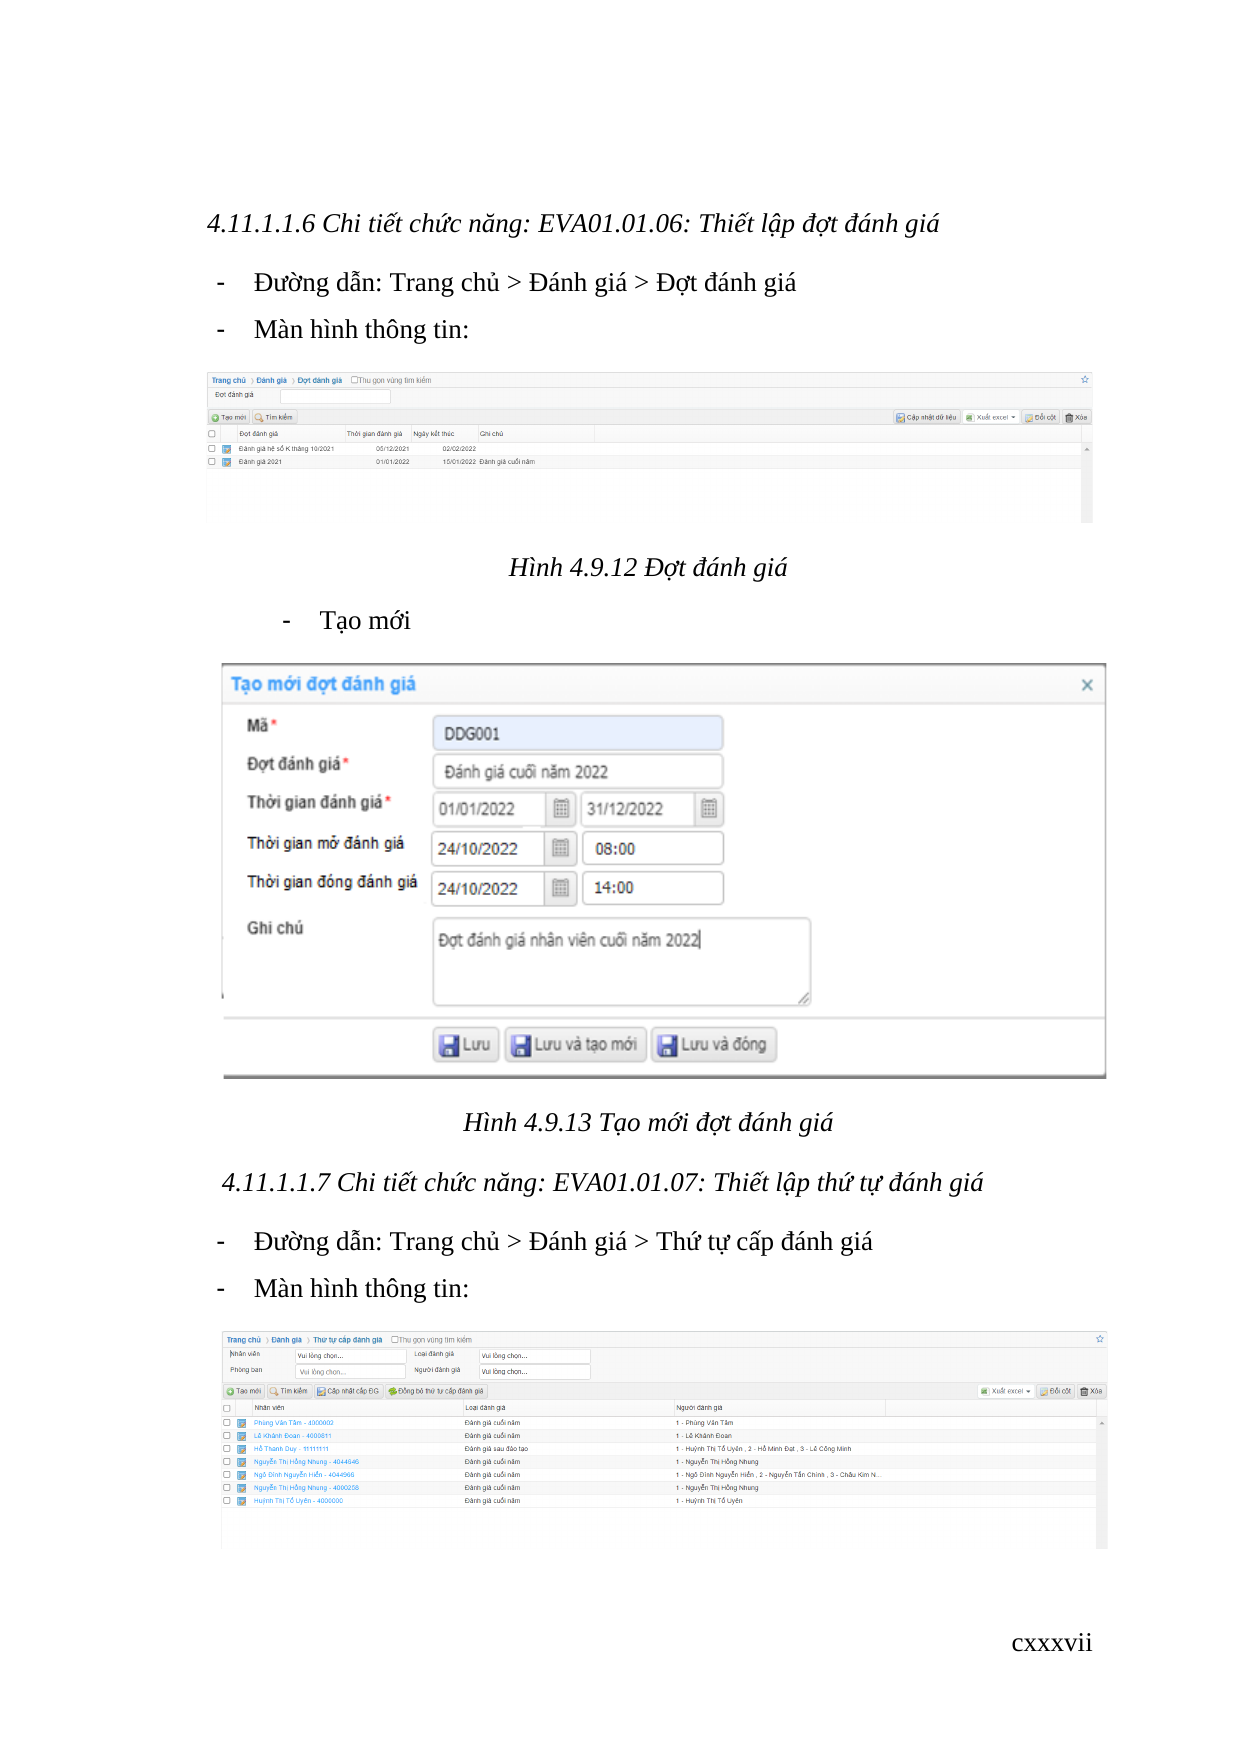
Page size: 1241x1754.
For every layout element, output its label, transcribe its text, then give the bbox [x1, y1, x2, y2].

text Hình 4.9.12 Đợt đánh giá [207, 551, 1092, 582]
list Đường dẫn: Trang chủ > Đánh giá > Đợt đánh giá [216, 266, 1092, 297]
text 4.11.1.1.7 Chi tiết chức năng: EVA01.01.07: Thiết lập thứ tự đánh giá [222, 1166, 1092, 1197]
list Đường dẫn: Trang chủ > Đánh giá > Thứ tự cấp đánh giá [216, 1225, 1092, 1256]
picture [221, 663, 1108, 1079]
text 4.11.1.1.6 Chi tiết chức năng: EVA01.01.06: Thiết lập đợt đánh giá [207, 207, 1092, 238]
picture [206, 372, 1093, 523]
list Tạo mới [282, 604, 1092, 635]
list Màn hình thông tin: [216, 313, 1092, 344]
picture [221, 1331, 1108, 1549]
text Hình 4.9.13 Tạo mới đợt đánh giá [207, 1107, 1092, 1138]
list Màn hình thông tin: [216, 1272, 1092, 1303]
